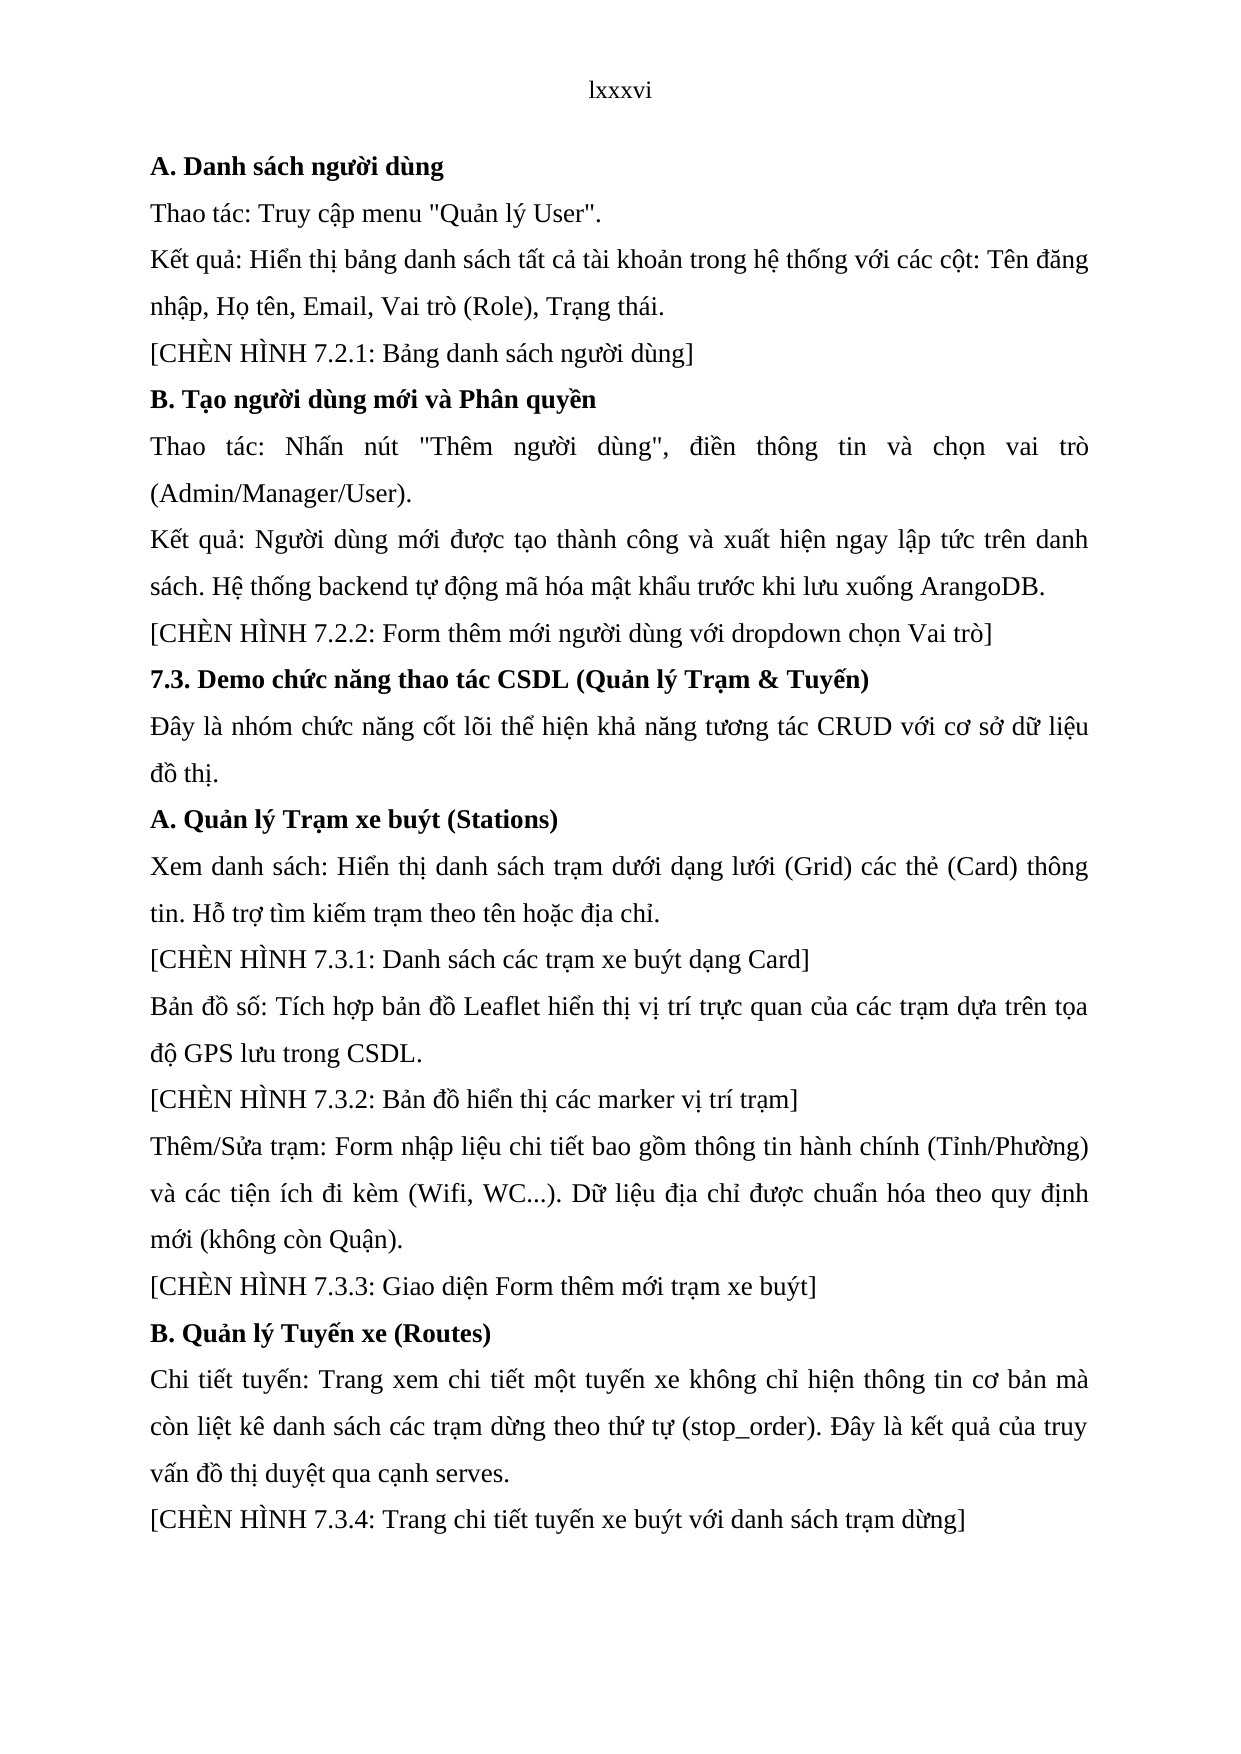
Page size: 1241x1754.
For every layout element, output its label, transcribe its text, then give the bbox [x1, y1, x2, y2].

text [CHÈN HÌNH 7.3.1: Danh sách các trạm xe buýt dạng Card] [150, 943, 1090, 974]
text B. Tạo người dùng mới và Phân quyền [150, 383, 1090, 414]
text A. Danh sách người dùng [150, 150, 1090, 181]
text Kết quả: Người dùng mới được tạo thành công và xuất hiện ngay lập tức trên danh sách. Hệ thống backend tự động mã hóa mật khẩu trước khi lưu xuống ArangoDB. [150, 523, 1090, 601]
text Thao tác: Nhấn nút "Thêm người dùng", điền thông tin và chọn vai trò (Admin/Manager/User). [150, 430, 1090, 508]
text B. Quản lý Tuyến xe (Routes) [150, 1317, 1090, 1348]
text Chi tiết tuyến: Trang xem chi tiết một tuyến xe không chỉ hiện thông tin cơ bản mà còn liệt kê danh sách các trạm dừng theo thứ tự (stop_order). Đây là kết quả của truy vấn đồ thị duyệt qua cạnh serves. [150, 1363, 1090, 1488]
text Xem danh sách: Hiển thị danh sách trạm dưới dạng lưới (Grid) các thẻ (Card) thông tin. Hỗ trợ tìm kiếm trạm theo tên hoặc địa chỉ. [150, 850, 1090, 928]
text [CHÈN HÌNH 7.2.1: Bảng danh sách người dùng] [150, 337, 1090, 368]
text [CHÈN HÌNH 7.3.3: Giao diện Form thêm mới trạm xe buýt] [150, 1270, 1090, 1301]
text Thêm/Sửa trạm: Form nhập liệu chi tiết bao gồm thông tin hành chính (Tỉnh/Phường) và các tiện ích đi kèm (Wifi, WC...). Dữ liệu địa chỉ được chuẩn hóa theo quy định mới (không còn Quận). [150, 1130, 1090, 1254]
text A. Quản lý Trạm xe buýt (Stations) [150, 803, 1090, 834]
text [CHÈN HÌNH 7.3.4: Trang chi tiết tuyến xe buýt với danh sách trạm dừng] [150, 1503, 1090, 1534]
text Thao tác: Truy cập menu "Quản lý User". [150, 197, 1090, 228]
text Bản đồ số: Tích hợp bản đồ Leaflet hiển thị vị trí trực quan của các trạm dựa trên tọa độ GPS lưu trong CSDL. [150, 990, 1090, 1068]
text Kết quả: Hiển thị bảng danh sách tất cả tài khoản trong hệ thống với các cột: Tên đăng nhập, Họ tên, Email, Vai trò (Role), Trạng thái. [150, 243, 1090, 321]
text [CHÈN HÌNH 7.3.2: Bản đồ hiển thị các marker vị trí trạm] [150, 1083, 1090, 1114]
text Đây là nhóm chức năng cốt lõi thể hiện khả năng tương tác CRUD với cơ sở dữ liệu đồ thị. [150, 710, 1090, 788]
text 7.3. Demo chức năng thao tác CSDL (Quản lý Trạm & Tuyến) [150, 663, 1090, 694]
text [CHÈN HÌNH 7.2.2: Form thêm mới người dùng với dropdown chọn Vai trò] [150, 617, 1090, 648]
